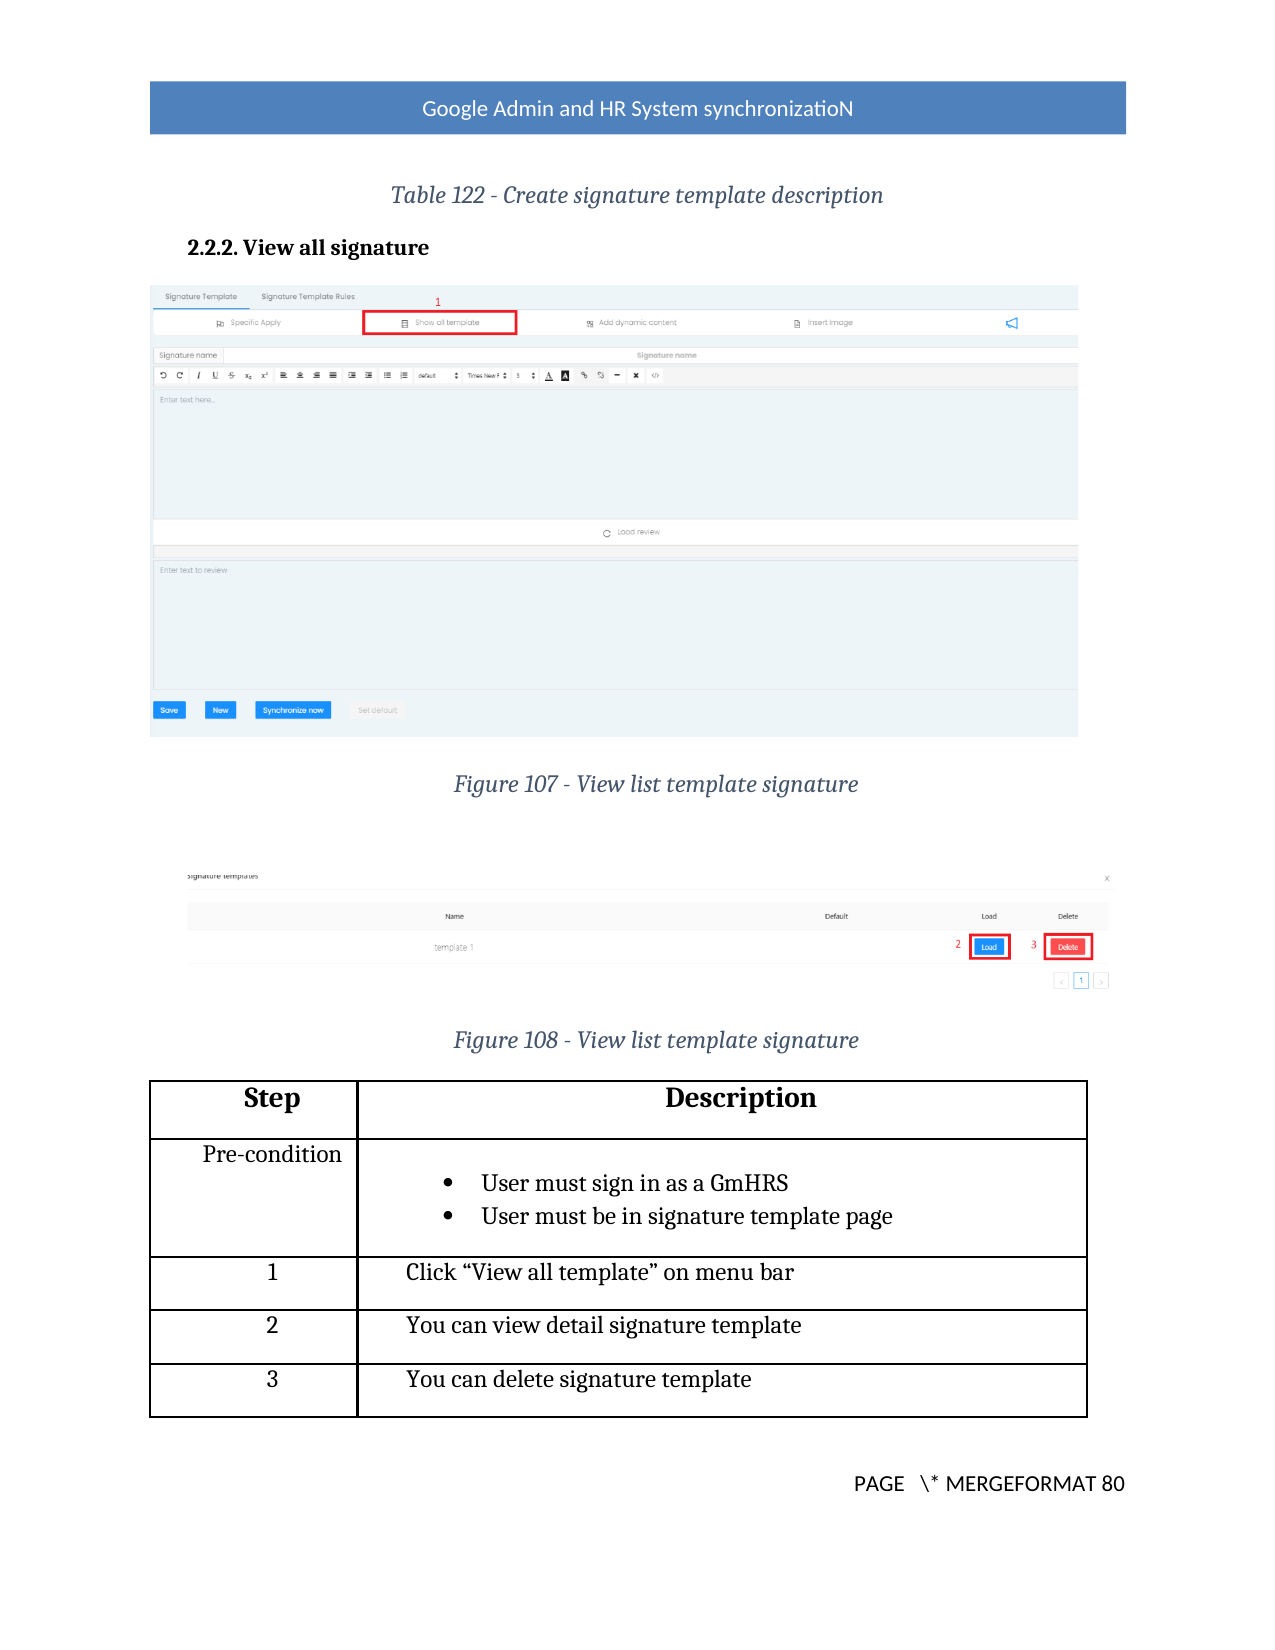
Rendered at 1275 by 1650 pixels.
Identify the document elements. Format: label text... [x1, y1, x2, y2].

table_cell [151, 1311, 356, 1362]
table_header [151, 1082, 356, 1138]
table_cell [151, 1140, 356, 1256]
picture [187, 875, 1116, 993]
text Figure 108 - View list template signature [187, 1026, 1125, 1054]
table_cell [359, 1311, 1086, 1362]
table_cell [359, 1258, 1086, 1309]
text Figure 107 - View list template signature [187, 770, 1125, 799]
picture [150, 285, 1079, 737]
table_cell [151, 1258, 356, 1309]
subtitle 2.2.2. View all signature [187, 234, 1125, 261]
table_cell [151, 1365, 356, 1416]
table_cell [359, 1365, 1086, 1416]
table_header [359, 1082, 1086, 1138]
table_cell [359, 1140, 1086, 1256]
